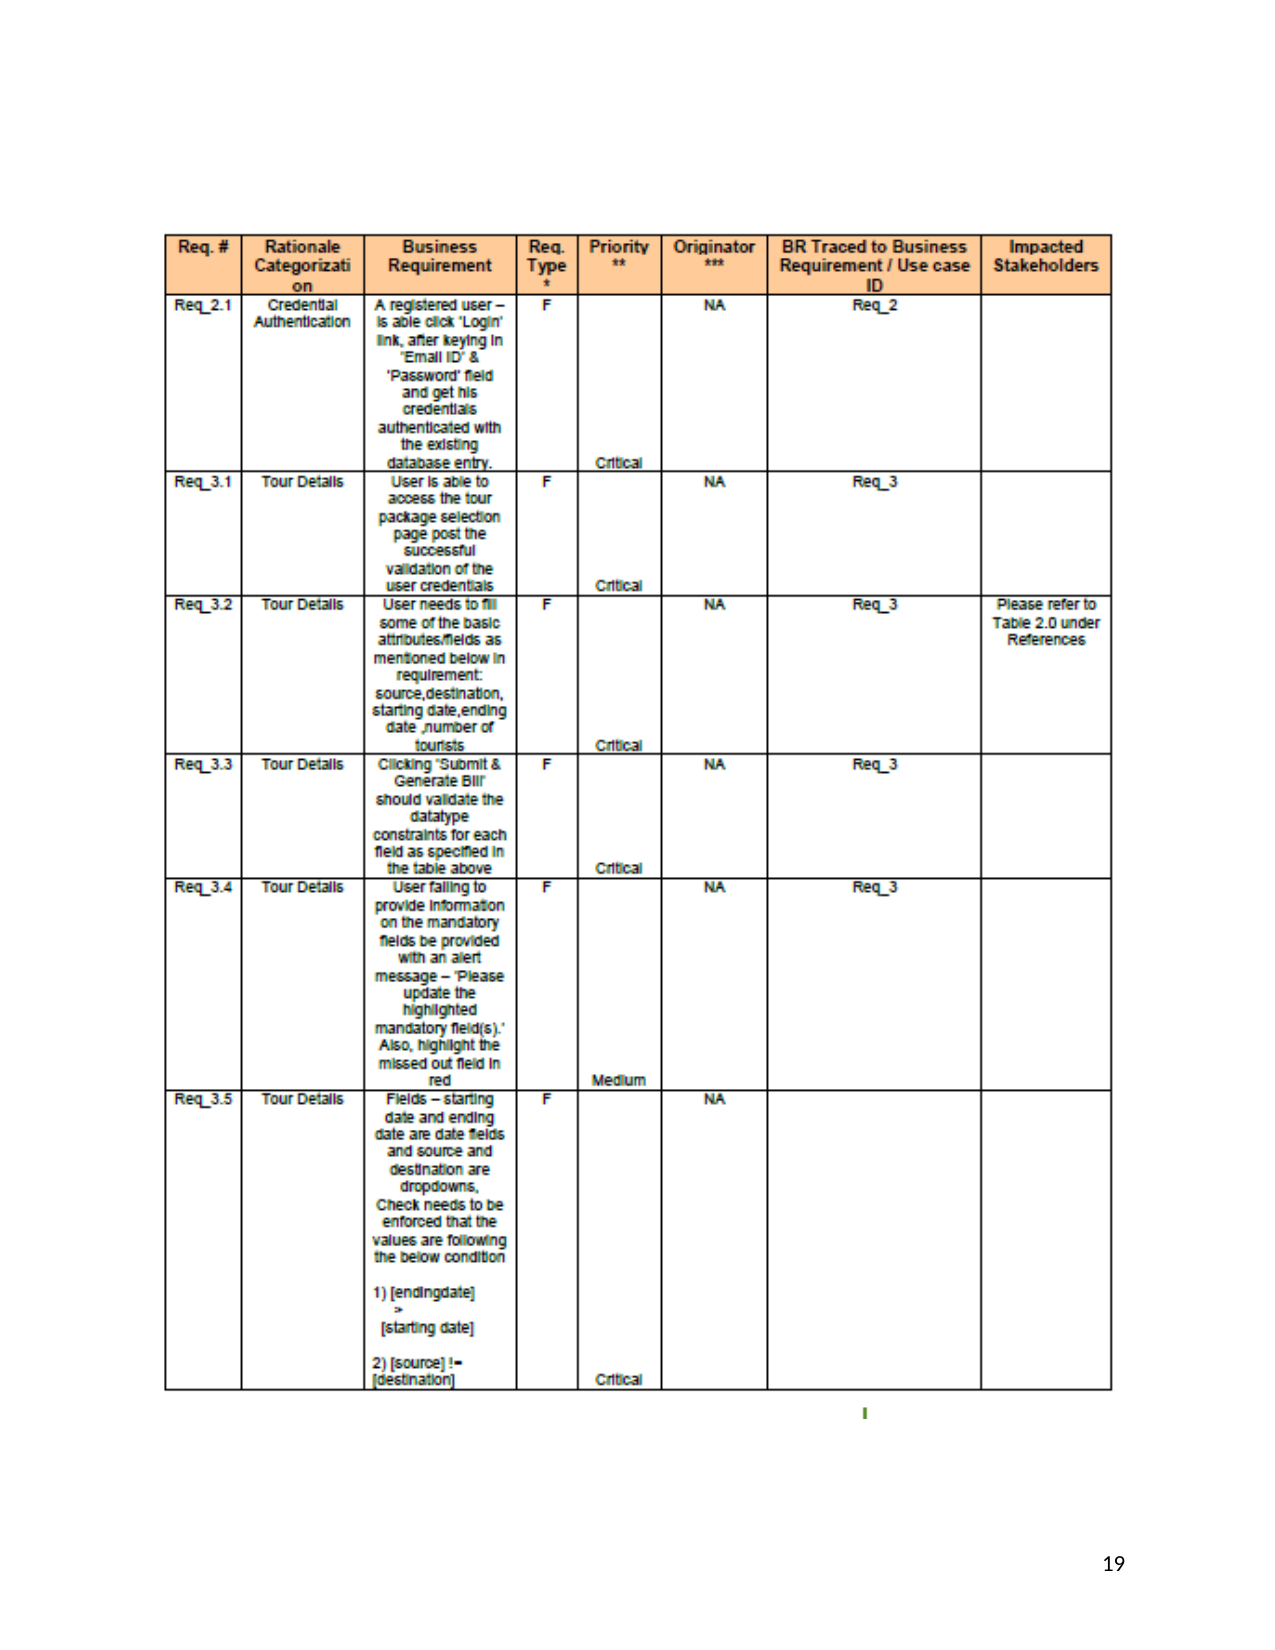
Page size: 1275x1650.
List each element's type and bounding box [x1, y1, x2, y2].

picture [150, 216, 1133, 1419]
